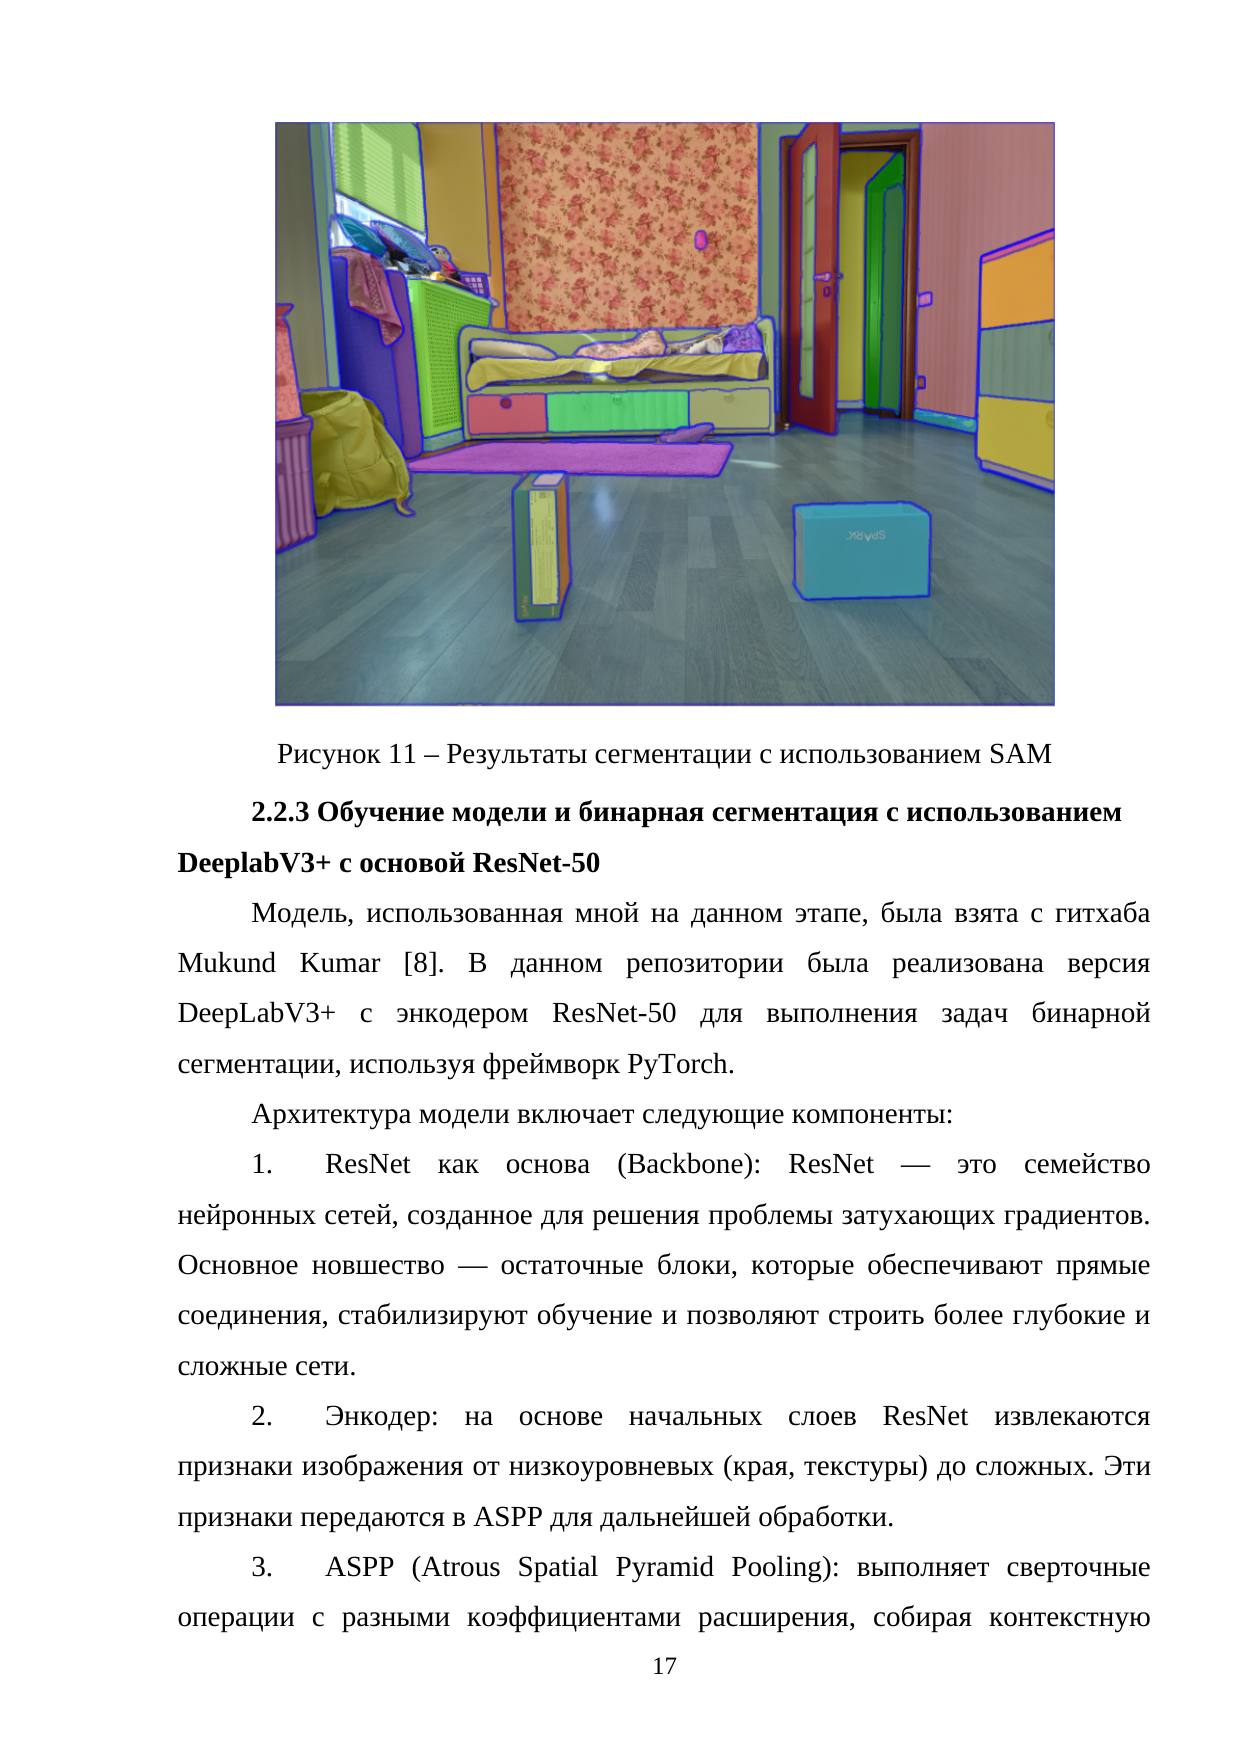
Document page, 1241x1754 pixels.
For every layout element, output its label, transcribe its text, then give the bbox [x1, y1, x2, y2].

picture [270, 118, 1059, 711]
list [177, 1549, 1152, 1633]
list ResNet как основа (Backbone): ResNet — это семейство нейронных сетей, созданное для решения проблемы затухающих градиентов. Основное новшество — остаточные блоки, которые обеспечивают прямые соединения, стабилизируют обучение и позволяют строить более глубокие и сложные сети. [177, 1147, 1152, 1381]
text Архитектура модели включает следующие компоненты: [177, 1096, 1152, 1130]
text Модель, использованная мной на данном этапе, была взята с гитхаба Mukund Kumar [8]. В данном репозитории была реализована версия DeepLabV3+ с энкодером ResNet-50 для выполнения задач бинарной сегментации, используя фреймворк PyTorch. [177, 895, 1152, 1079]
text Обучение модели и бинарная сегментация с использованием DeeplabV3+ с основой ResNet-50 [177, 794, 1152, 878]
list Энкодер: на основе начальных слоев ResNet извлекаются признаки изображения от низкоуровневых (края, текстуры) до сложных. Эти признаки передаются в ASPP для дальнейшей обработки. [177, 1398, 1152, 1532]
text Рисунок 11 – Результаты сегментации с использованием SAM [177, 736, 1152, 769]
